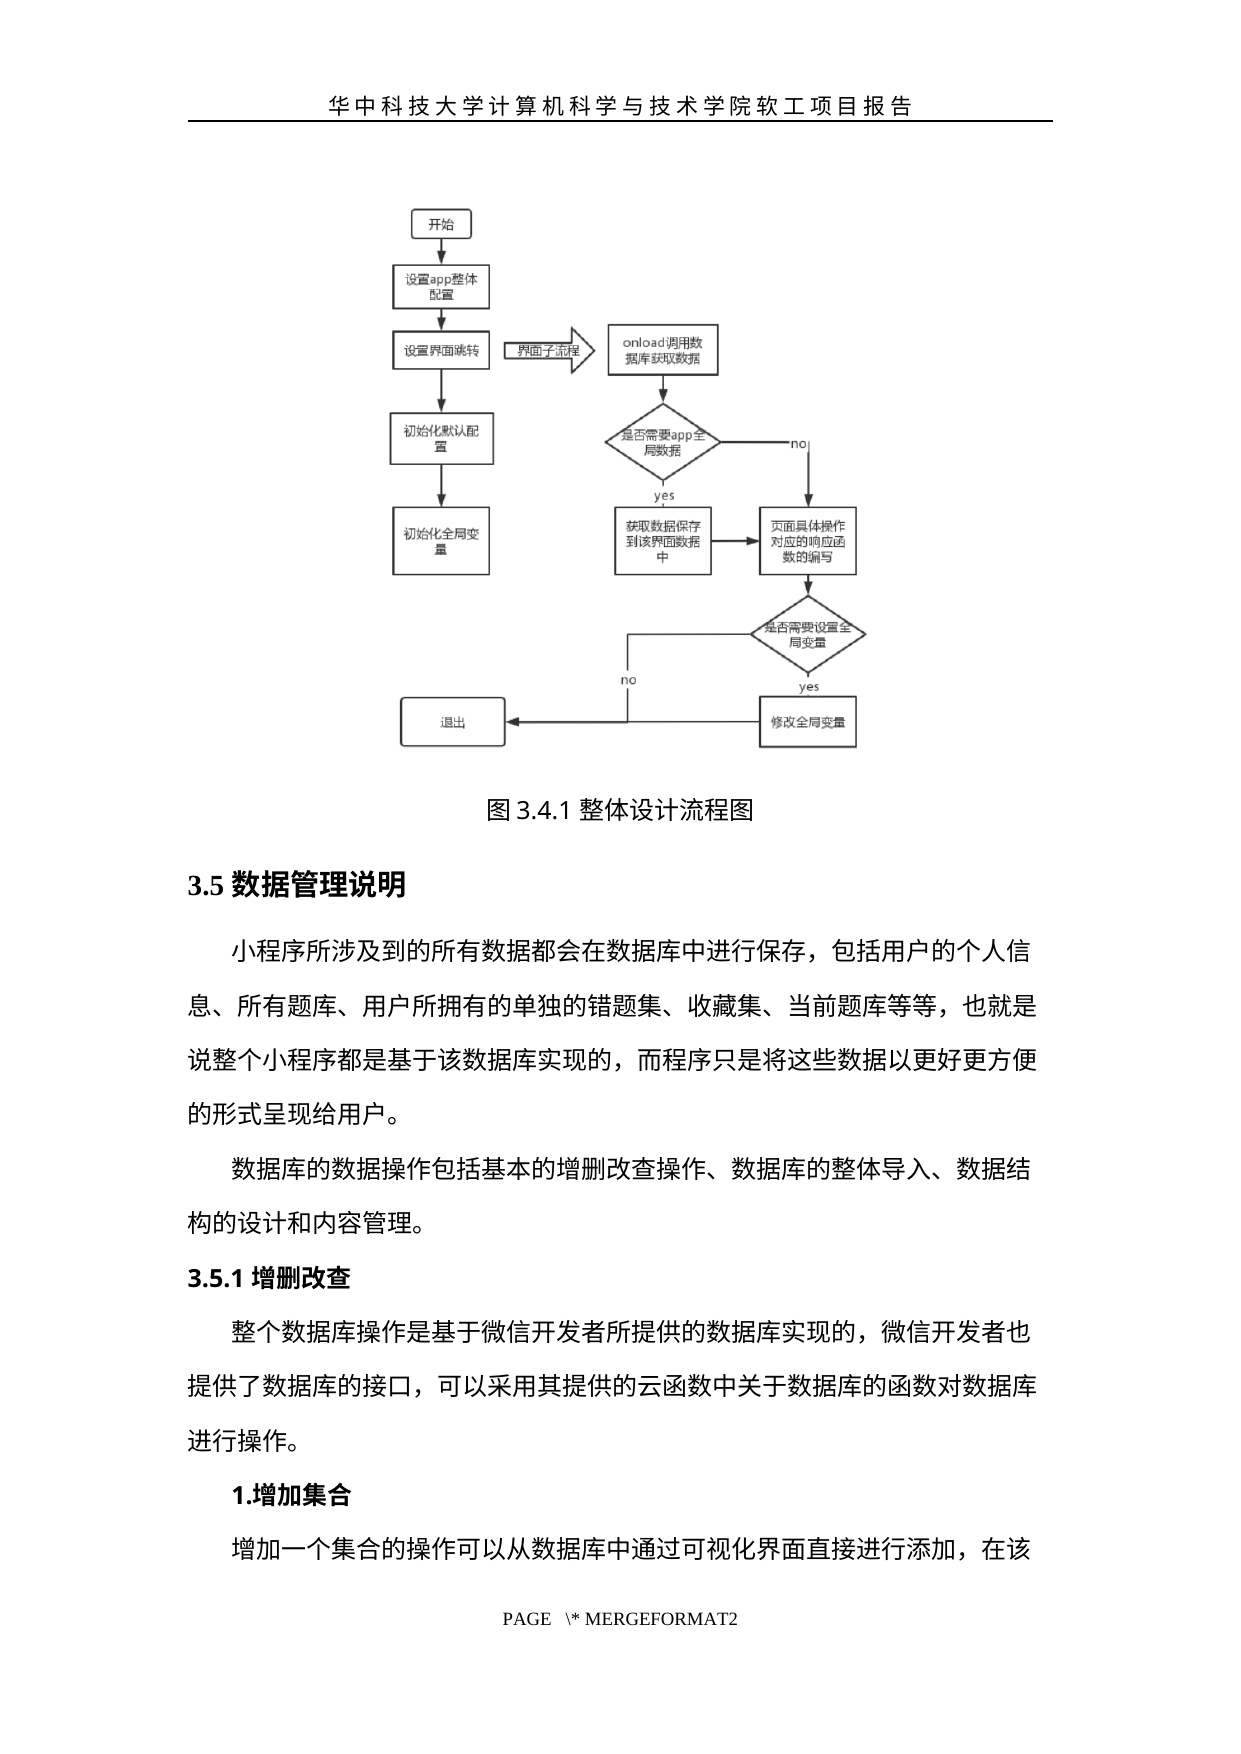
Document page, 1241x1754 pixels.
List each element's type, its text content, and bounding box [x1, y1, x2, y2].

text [187, 1530, 1053, 1566]
picture [344, 163, 896, 777]
text 整个数据库操作是基于微信开发者所提供的数据库实现的，微信开发者也提供了数据库的接口，可以采用其提供的云函数中关于数据库的函数对数据库进行操作。 [187, 1312, 1053, 1457]
text 图3.4.1 整体设计流程图 [187, 791, 1053, 827]
list 3.5.1 增删改查 [187, 1258, 1053, 1294]
text 数据库的数据操作包括基本的增删改查操作、数据库的整体导入、数据结构的设计和内容管理。 [187, 1149, 1053, 1240]
text 3.5 数据管理说明 [187, 862, 1053, 904]
text 小程序所涉及到的所有数据都会在数据库中进行保存，包括用户的个人信息、所有题库、用户所拥有的单独的错题集、收藏集、当前题库等等，也就是说整个小程序都是基于该数据库实现的，而程序只是将这些数据以更好更方便的形式呈现给用户。 [187, 932, 1053, 1131]
text 1.增加集合 [187, 1476, 1053, 1512]
